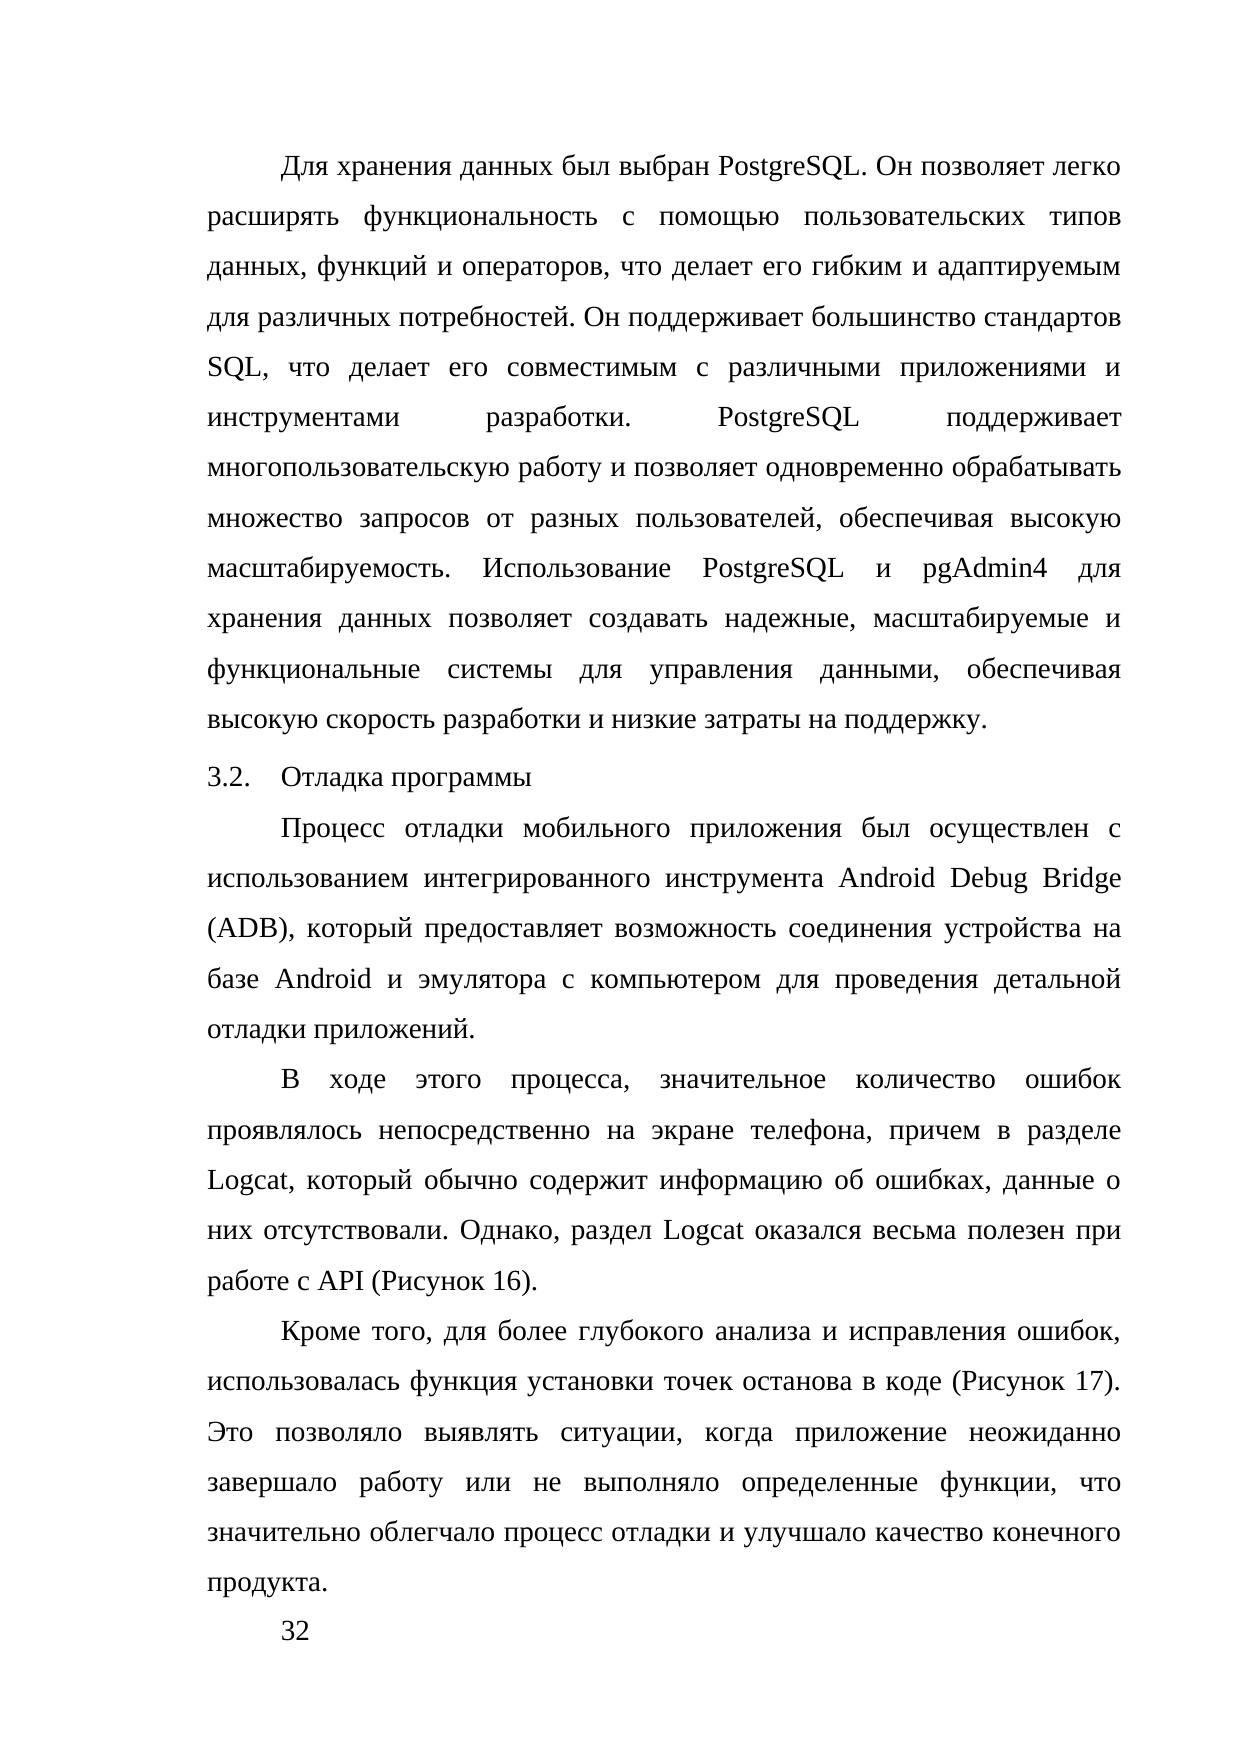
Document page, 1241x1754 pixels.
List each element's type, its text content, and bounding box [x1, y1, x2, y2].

text Для хранения данных был выбран PostgreSQL. Он позволяет легко расширять функциональность с помощью пользовательских типов данных, функций и операторов, что делает его гибким и адаптируемым для различных потребностей. Он поддерживает большинство стандартов SQL, что делает его совместимым с различными приложениями и инструментами разработки. PostgreSQL поддерживает многопользовательскую работу и позволяет одновременно обрабатывать множество запросов от разных пользователей, обеспечивая высокую масштабируемость. Использование PostgreSQL и pgAdmin4 для хранения данных позволяет создавать надежные, масштабируемые и функциональные системы для управления данными, обеспечивая высокую скорость разработки и низкие затраты на поддержку. [207, 148, 1122, 735]
text Кроме того, для более глубокого анализа и исправления ошибок, использовалась функция установки точек останова в коде (Рисунок 17). Это позволяло выявлять ситуации, когда приложение неожиданно завершало работу или не выполняло определенные функции, что значительно облегчало процесс отладки и улучшало качество конечного продукта. [207, 1313, 1122, 1598]
text В ходе этого процесса, значительное количество ошибок проявлялось непосредственно на экране телефона, причем в разделе Logcat, который обычно содержит информацию об ошибках, данные о них отсутствовали. Однако, раздел Logcat оказался весьма полезен при работе с API (Рисунок 16). [207, 1061, 1122, 1296]
subtitle Отладка программы [207, 759, 1122, 793]
text Процесс отладки мобильного приложения был осуществлен с использованием интегрированного инструмента Android Debug Bridge (ADB), который предоставляет возможность соединения устройства на базе Android и эмулятора с компьютером для проведения детальной отладки приложений. [207, 810, 1122, 1045]
